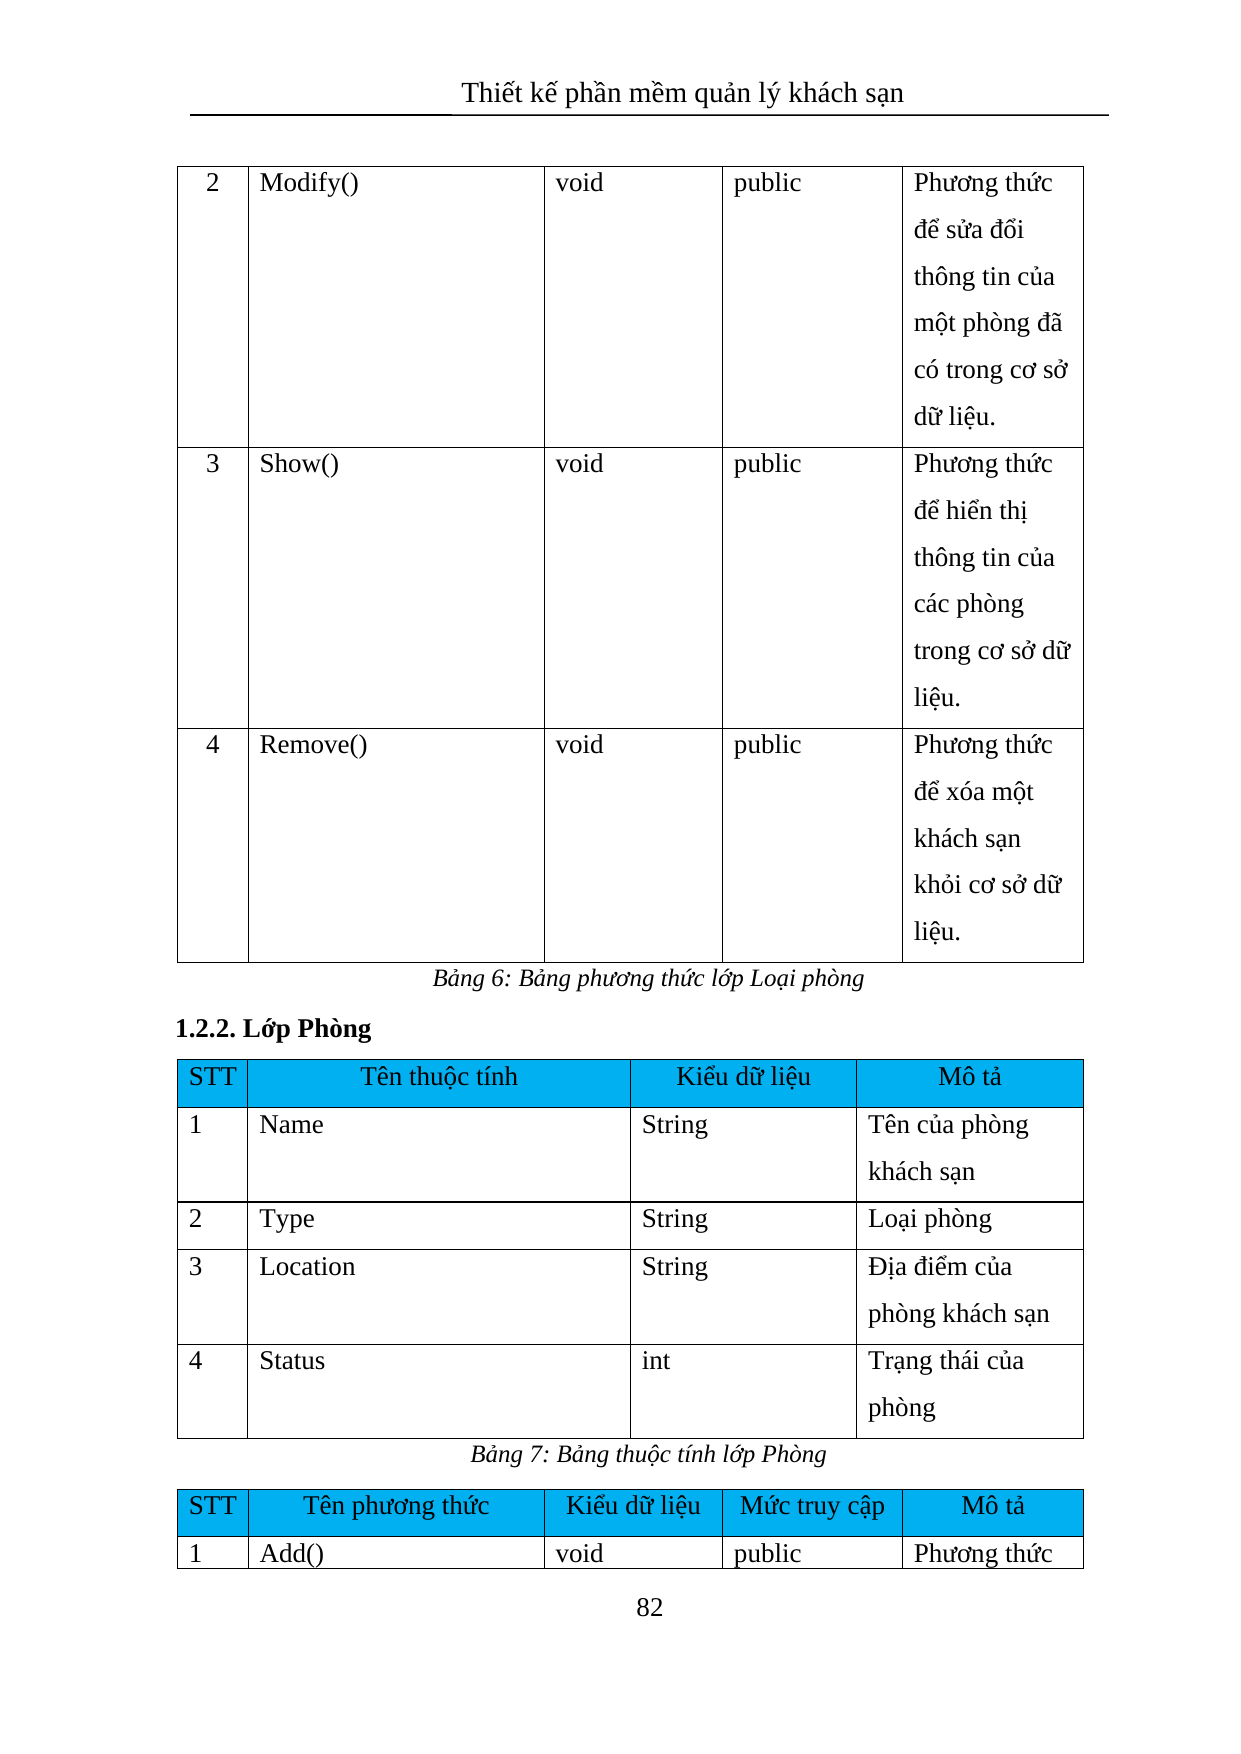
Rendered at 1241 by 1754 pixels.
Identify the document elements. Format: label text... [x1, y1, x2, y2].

table_cell 3 [178, 1250, 247, 1343]
table_header Tên phương thức [249, 1490, 544, 1536]
table_cell Phương thức để sửa đổi thông tin của một phòng đã có trong cơ sở dữ liệu. [903, 167, 1083, 447]
table_cell void [545, 448, 722, 728]
table_header STT [178, 1060, 247, 1107]
text Lớp Phòng [175, 1013, 1122, 1044]
table_cell Phương thức để hiển thị thông tin của các phòng trong cơ sở dữ liệu. [903, 448, 1083, 728]
table_cell public [723, 1537, 902, 1568]
table_header Mô tả [903, 1490, 1083, 1536]
table_cell public [723, 448, 902, 728]
table_cell Show() [249, 448, 544, 728]
table_cell 1 [178, 1537, 248, 1568]
table_cell int [631, 1345, 856, 1438]
table_header Mức truy cập [723, 1490, 902, 1536]
table_cell 2 [178, 1203, 247, 1249]
table_cell Type [248, 1203, 630, 1249]
table_cell String [631, 1108, 856, 1201]
table_cell Name [248, 1108, 630, 1201]
table_cell 2 [178, 167, 248, 447]
text Bảng 7: Bảng thuộc tính lớp Phòng [177, 1439, 1122, 1468]
table_cell Phương thức để xóa một khách sạn khỏi cơ sở dữ liệu. [903, 729, 1083, 962]
table_cell Modify() [249, 167, 544, 447]
table_header Kiểu dữ liệu [631, 1060, 856, 1107]
table_cell 4 [178, 1345, 247, 1438]
table_cell Loại phòng [857, 1203, 1083, 1249]
table_cell Trạng thái của phòng [857, 1345, 1083, 1438]
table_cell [903, 1537, 1083, 1568]
table_cell Add() [249, 1537, 544, 1568]
table_header STT [178, 1490, 248, 1536]
table_cell void [545, 729, 722, 962]
table_header Kiểu dữ liệu [545, 1490, 722, 1536]
table_cell 4 [178, 729, 248, 962]
text Bảng 6: Bảng phương thức lớp Loại phòng [177, 963, 1122, 992]
table_cell Địa điểm của phòng khách sạn [857, 1250, 1083, 1343]
table_cell 3 [178, 448, 248, 728]
table_cell public [723, 167, 902, 447]
table_cell Tên của phòng khách sạn [857, 1108, 1083, 1201]
table_header Mô tả [857, 1060, 1083, 1107]
table_cell String [631, 1250, 856, 1343]
table_cell Remove() [249, 729, 544, 962]
table_cell 1 [178, 1108, 247, 1201]
table_cell void [545, 167, 722, 447]
table_header Tên thuộc tính [248, 1060, 630, 1107]
table_cell void [545, 1537, 722, 1568]
table_cell String [631, 1203, 856, 1249]
table_cell public [723, 729, 902, 962]
table_cell Location [248, 1250, 630, 1343]
table_cell Status [248, 1345, 630, 1438]
